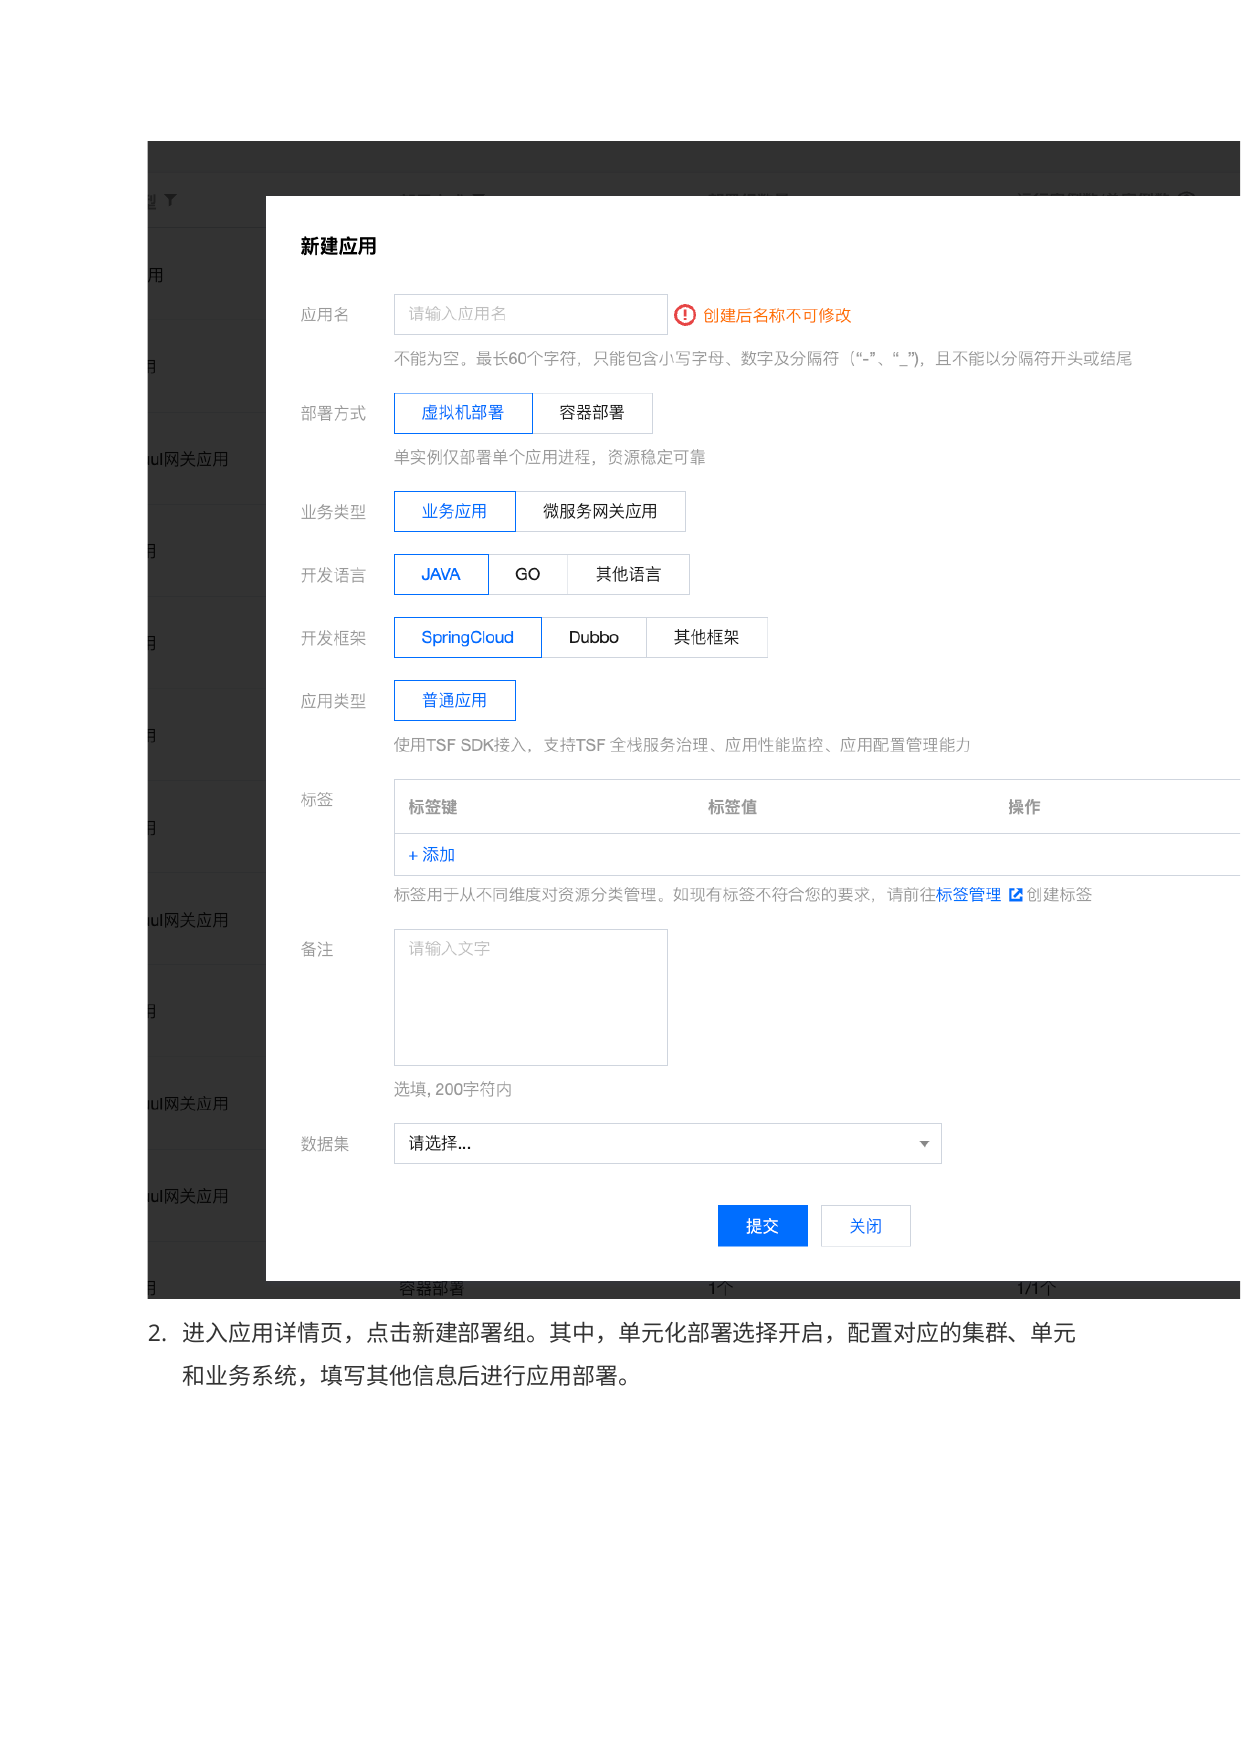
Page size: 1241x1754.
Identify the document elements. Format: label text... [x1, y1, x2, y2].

list 进入应用详情页，点击新建部署组。其中，单元化部署选择开启，配置对应的集群、单元和业务系统，填写其他信息后进行应用部署。 [148, 1314, 1093, 1391]
picture [147, 141, 1241, 1299]
